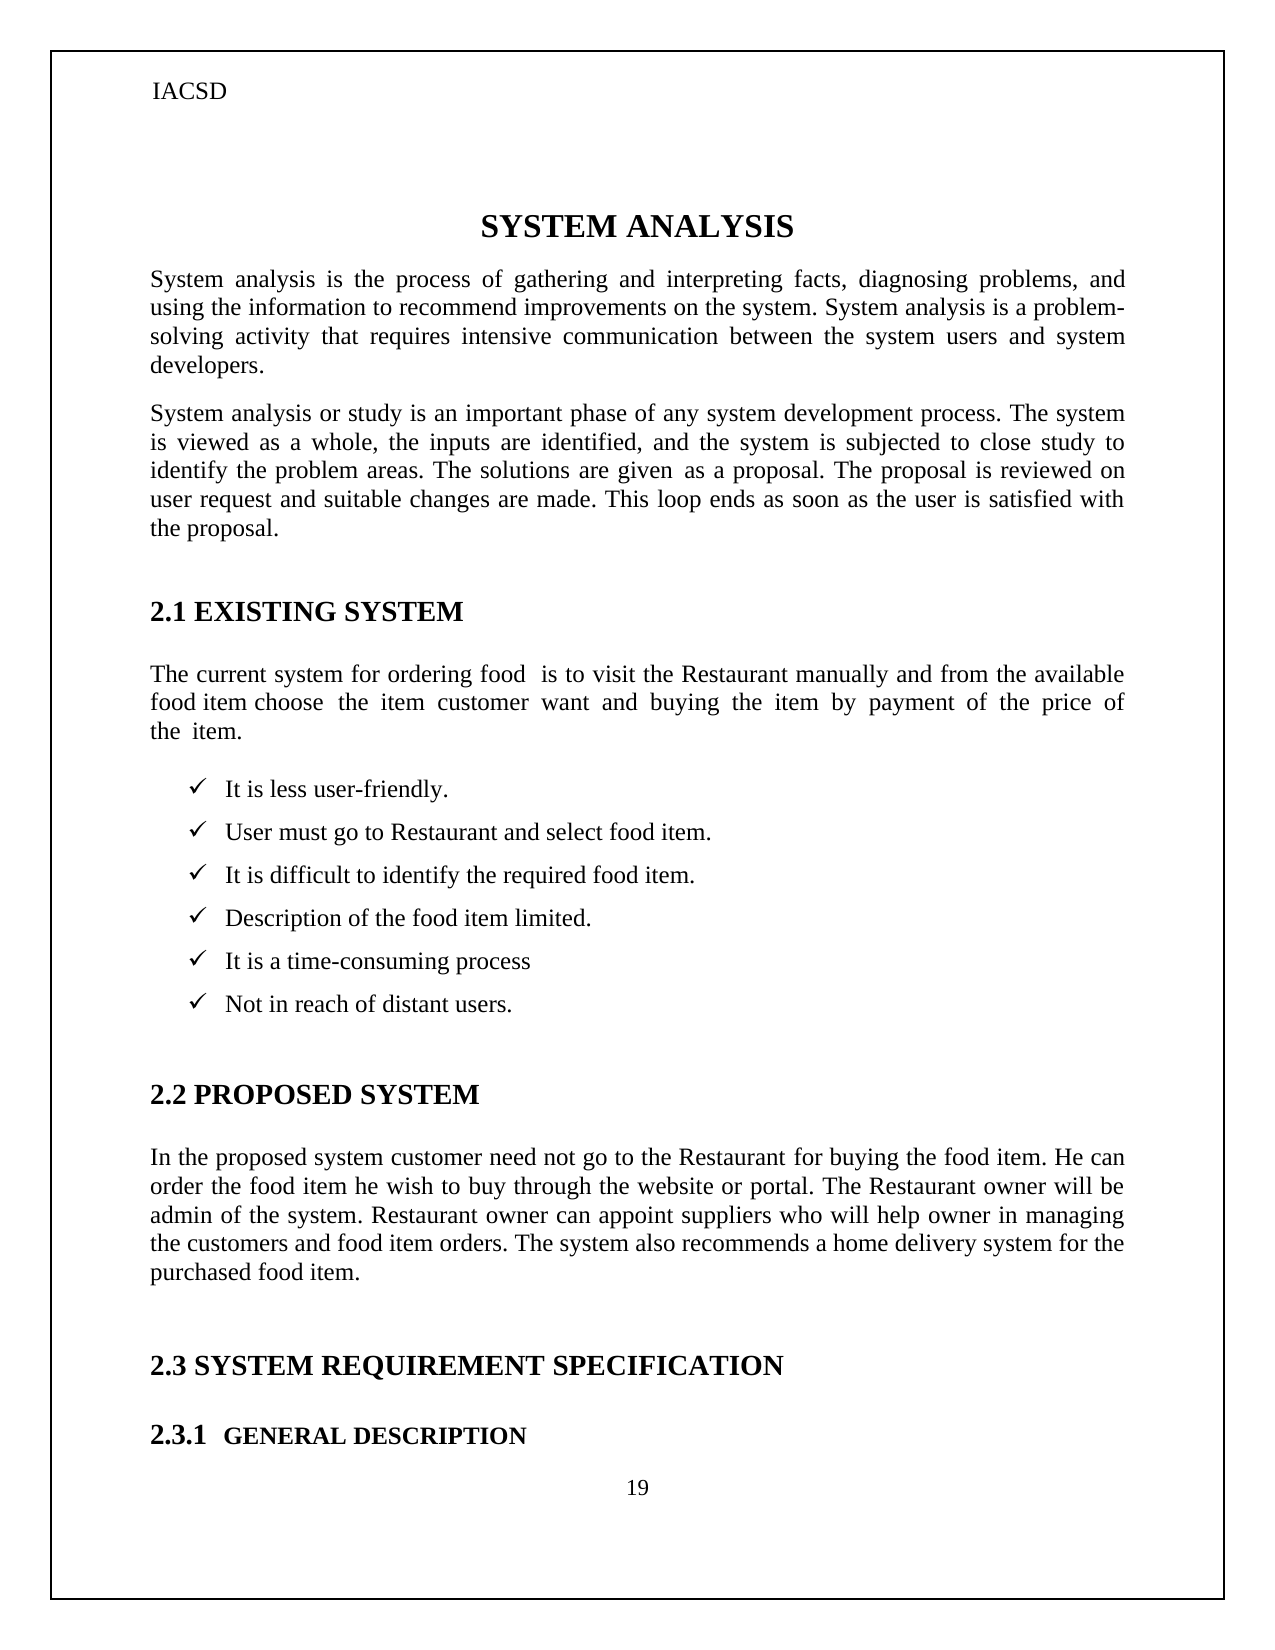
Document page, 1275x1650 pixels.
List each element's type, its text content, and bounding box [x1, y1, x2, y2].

list SYSTEM REQUIREMENT SPECIFICATION [150, 1348, 1221, 1381]
list It is less user-friendly. [187, 774, 1221, 802]
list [150, 1417, 527, 1450]
subtitle SYSTEM ANALYSIS [229, 206, 1046, 244]
text The current system for ordering food is to visit the Restaurant manually and from the available food item choose the item customer want and buying the item by payment of the price of the item. [150, 659, 1125, 745]
text System analysis or study is an important phase of any system development process. The system is viewed as a whole, the inputs are identified, and the system is subjected to close study to identify the problem areas. The solutions are given as a proposal. The proposal is reviewed on user request and suitable changes are made. This loop ends as soon as the user is satisfied with the proposal. [150, 398, 1126, 542]
list It is difficult to identify the required food item. [187, 860, 1221, 889]
list EXISTING SYSTEM [150, 594, 1221, 628]
text In the proposed system customer need not go to the Restaurant for buying the food item. He can order the food item he wish to buy through the website or portal. The Restaurant owner will be admin of the system. Restaurant owner can appoint suppliers who will help owner in managing the customers and food item orders. The system also recommends a home delivery system for the purchased food item. [150, 1142, 1125, 1286]
list Description of the food item limited. [187, 903, 1221, 932]
list PROPOSED SYSTEM [150, 1077, 1221, 1111]
list User must go to Restaurant and select food item. [187, 817, 1221, 846]
text System analysis is the process of gathering and interpreting facts, diagnosing problems, and using the information to recommend improvements on the system. System analysis is a problem-solving activity that requires intensive communication between the system users and system developers. [150, 264, 1126, 379]
list Not in reach of distant users. [187, 989, 1221, 1018]
list It is a time-consuming process [187, 946, 1221, 975]
